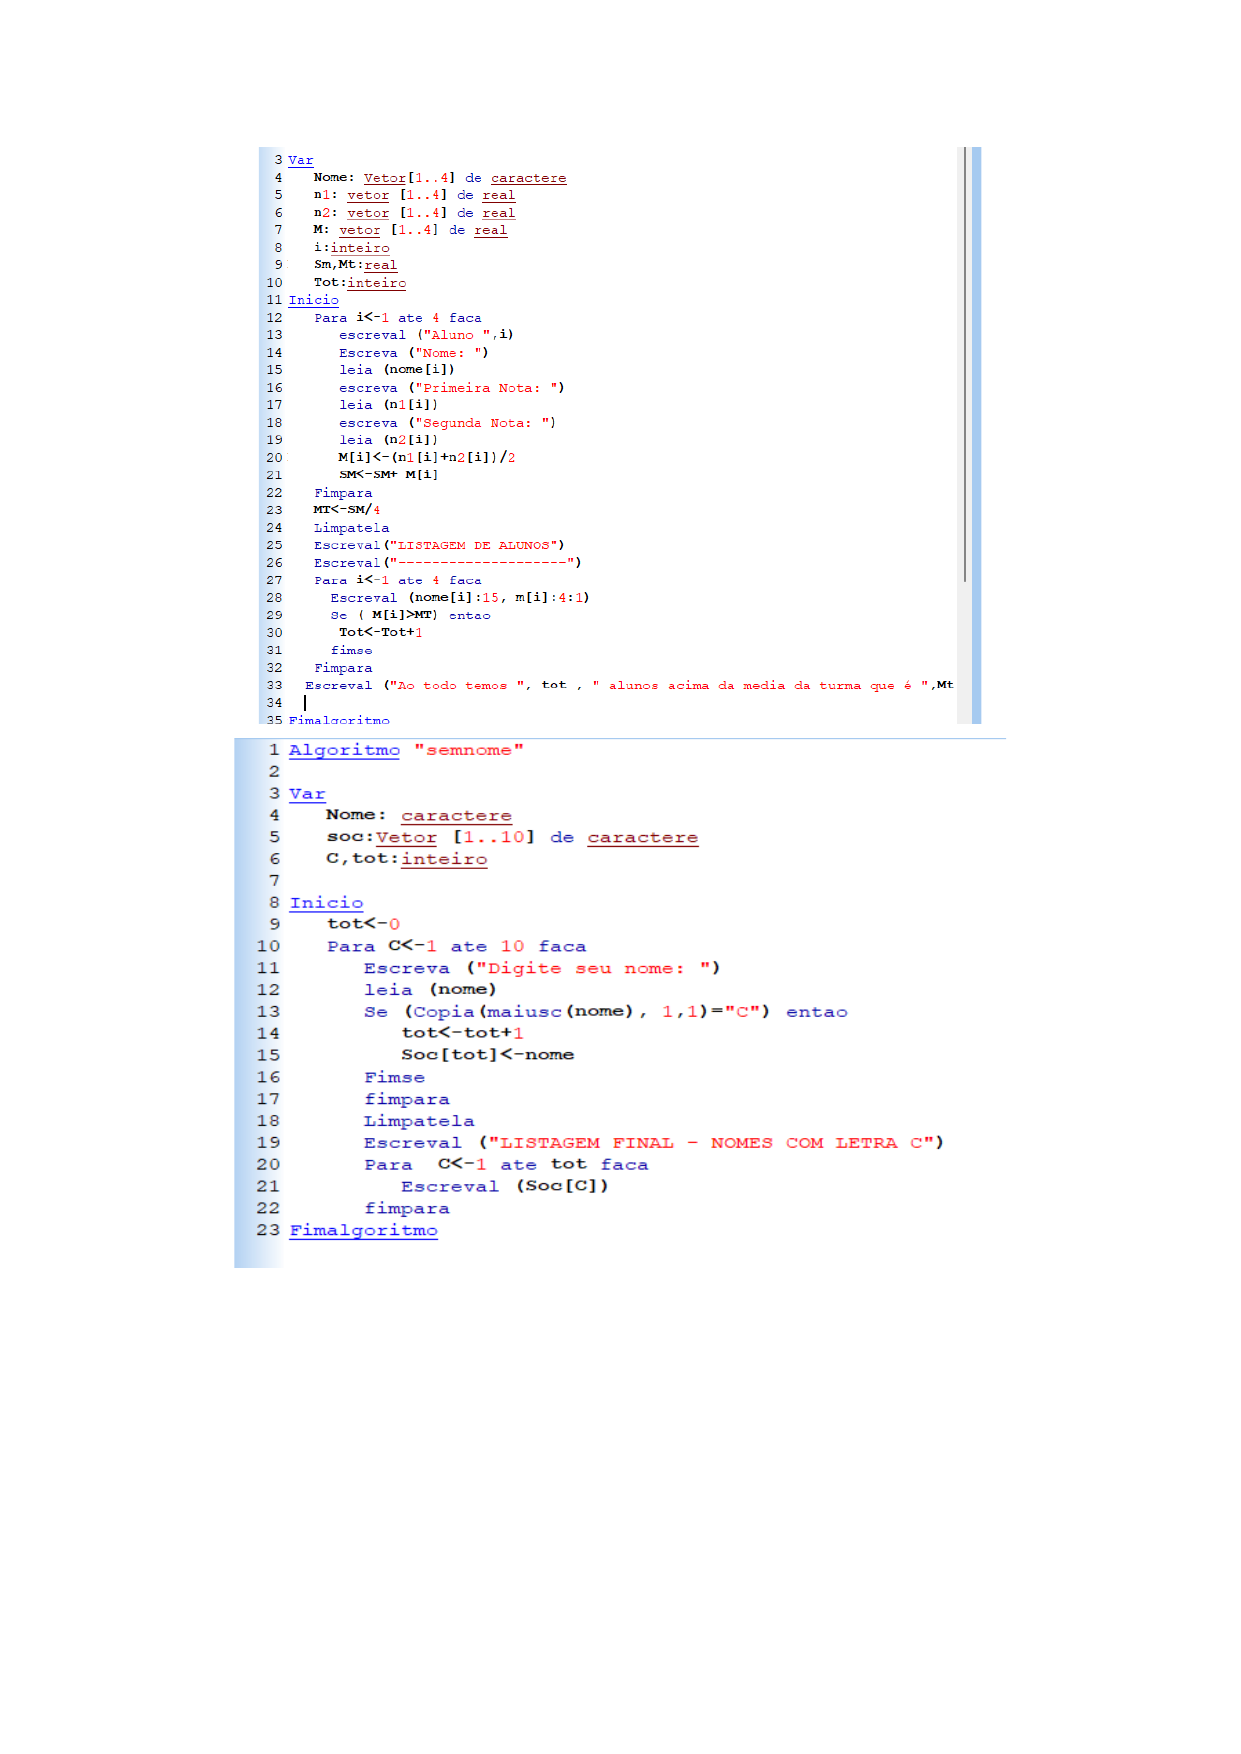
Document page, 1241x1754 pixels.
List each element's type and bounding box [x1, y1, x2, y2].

picture [258, 147, 982, 724]
picture [234, 738, 1007, 1268]
